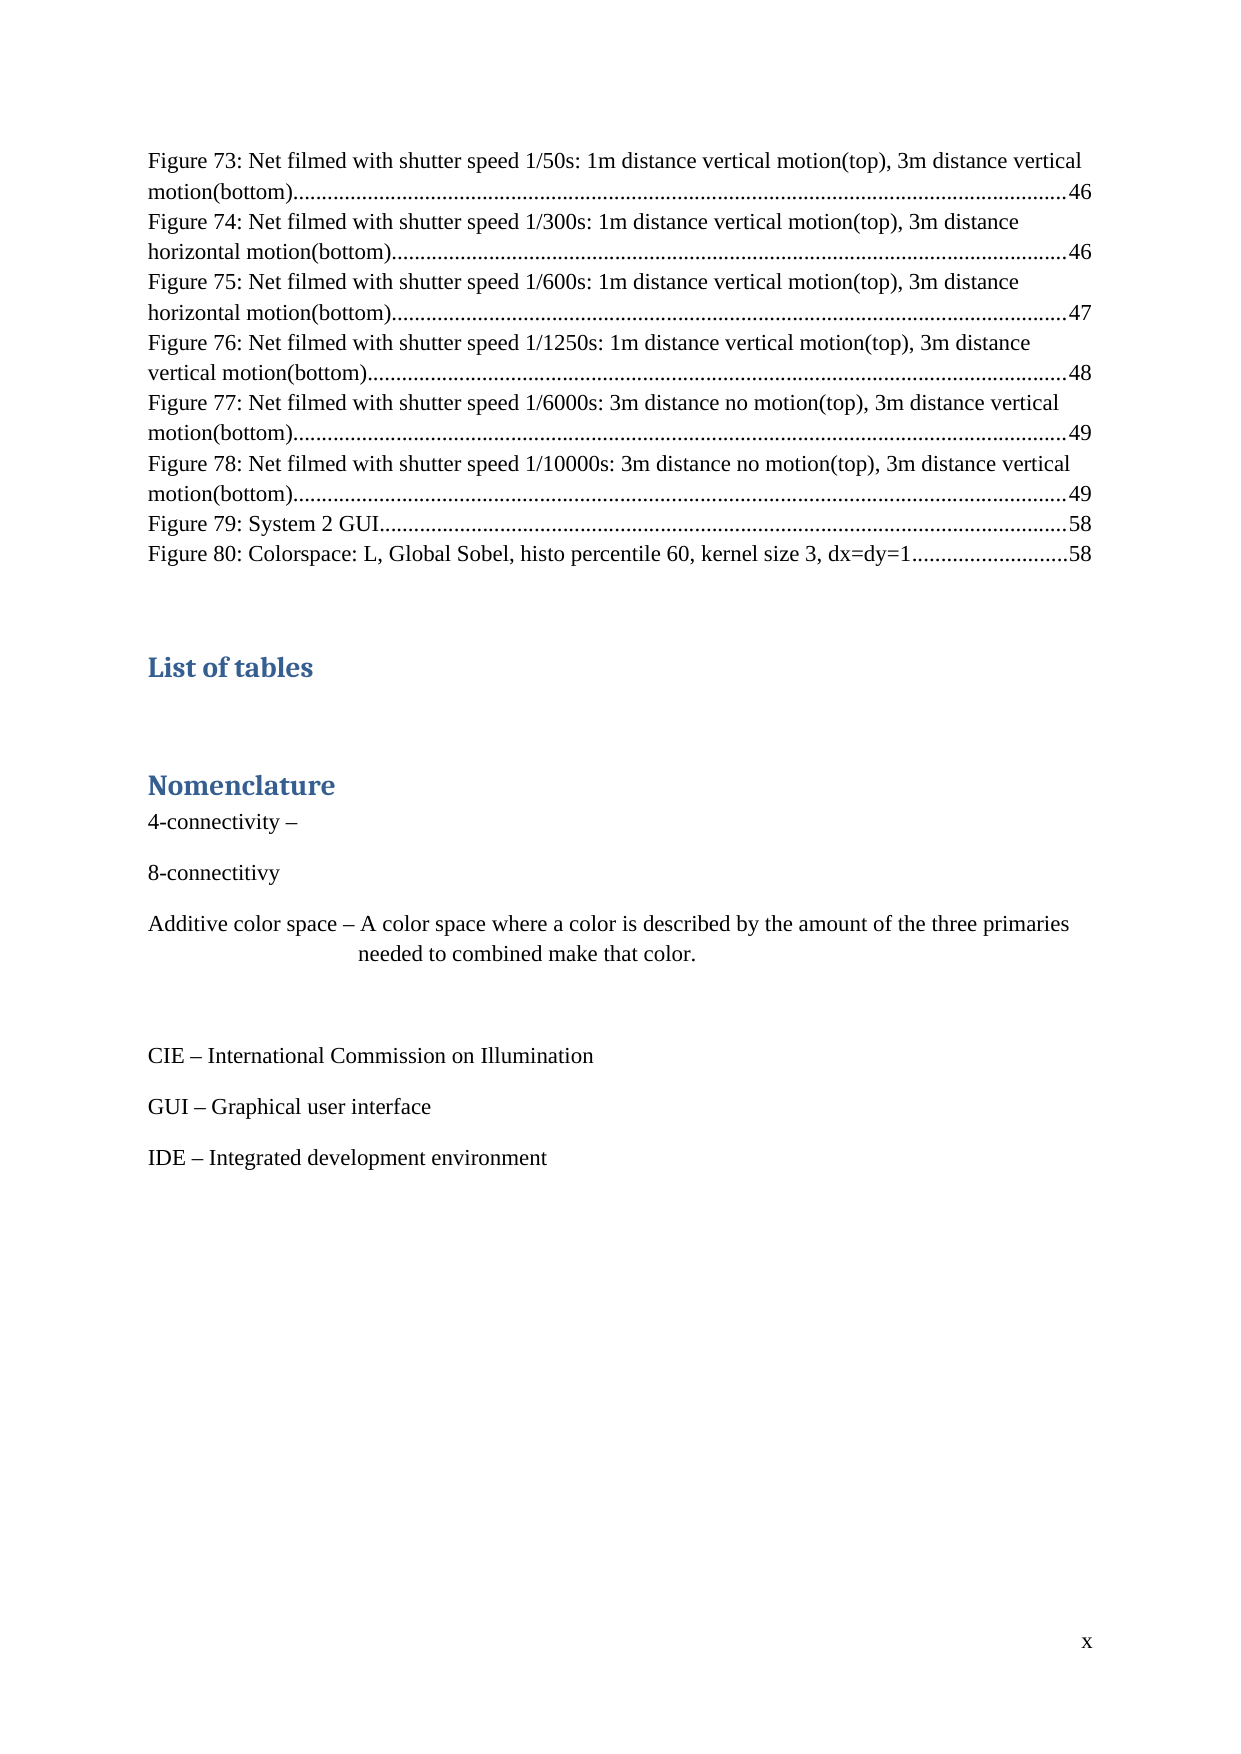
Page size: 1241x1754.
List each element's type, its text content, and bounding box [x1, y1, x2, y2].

text GUI – Graphical user interface [148, 1093, 1093, 1120]
text Figure 77: Net filmed with shutter speed 1/6000s: 3m distance no motion(top), 3m distance vertical motion(bottom) 49 [148, 389, 1093, 446]
subtitle Nomenclature [148, 769, 1093, 803]
text CIE – International Commission on Illumination [148, 1042, 1093, 1069]
text Figure 75: Net filmed with shutter speed 1/600s: 1m distance vertical motion(top), 3m distance horizontal motion(bottom) 47 [148, 268, 1093, 325]
text Figure 74: Net filmed with shutter speed 1/300s: 1m distance vertical motion(top), 3m distance horizontal motion(bottom) 46 [148, 208, 1093, 264]
text Figure 80: Colorspace: L, Global Sobel, histo percentile 60, kernel size 3, dx=dy=1 58 [148, 540, 1093, 567]
text Figure 79: System 2 GUI 58 [148, 510, 1093, 536]
text Figure 78: Net filmed with shutter speed 1/10000s: 3m distance no motion(top), 3m distance vertical motion(bottom) 49 [148, 450, 1093, 506]
text 4-connectivity – [148, 808, 1093, 834]
text Figure 76: Net filmed with shutter speed 1/1250s: 1m distance vertical motion(top), 3m distance vertical motion(bottom) 48 [148, 329, 1093, 385]
text 8-connectitivy [148, 859, 1093, 885]
text Figure 73: Net filmed with shutter speed 1/50s: 1m distance vertical motion(top), 3m distance vertical motion(bottom) 46 [148, 148, 1093, 204]
subtitle List of tables [148, 651, 1093, 684]
text IDE – Integrated development environment [148, 1144, 1093, 1171]
text Additive color space – A color space where a color is described by the amount of the three primaries needed to combined make that color. [148, 910, 1093, 967]
